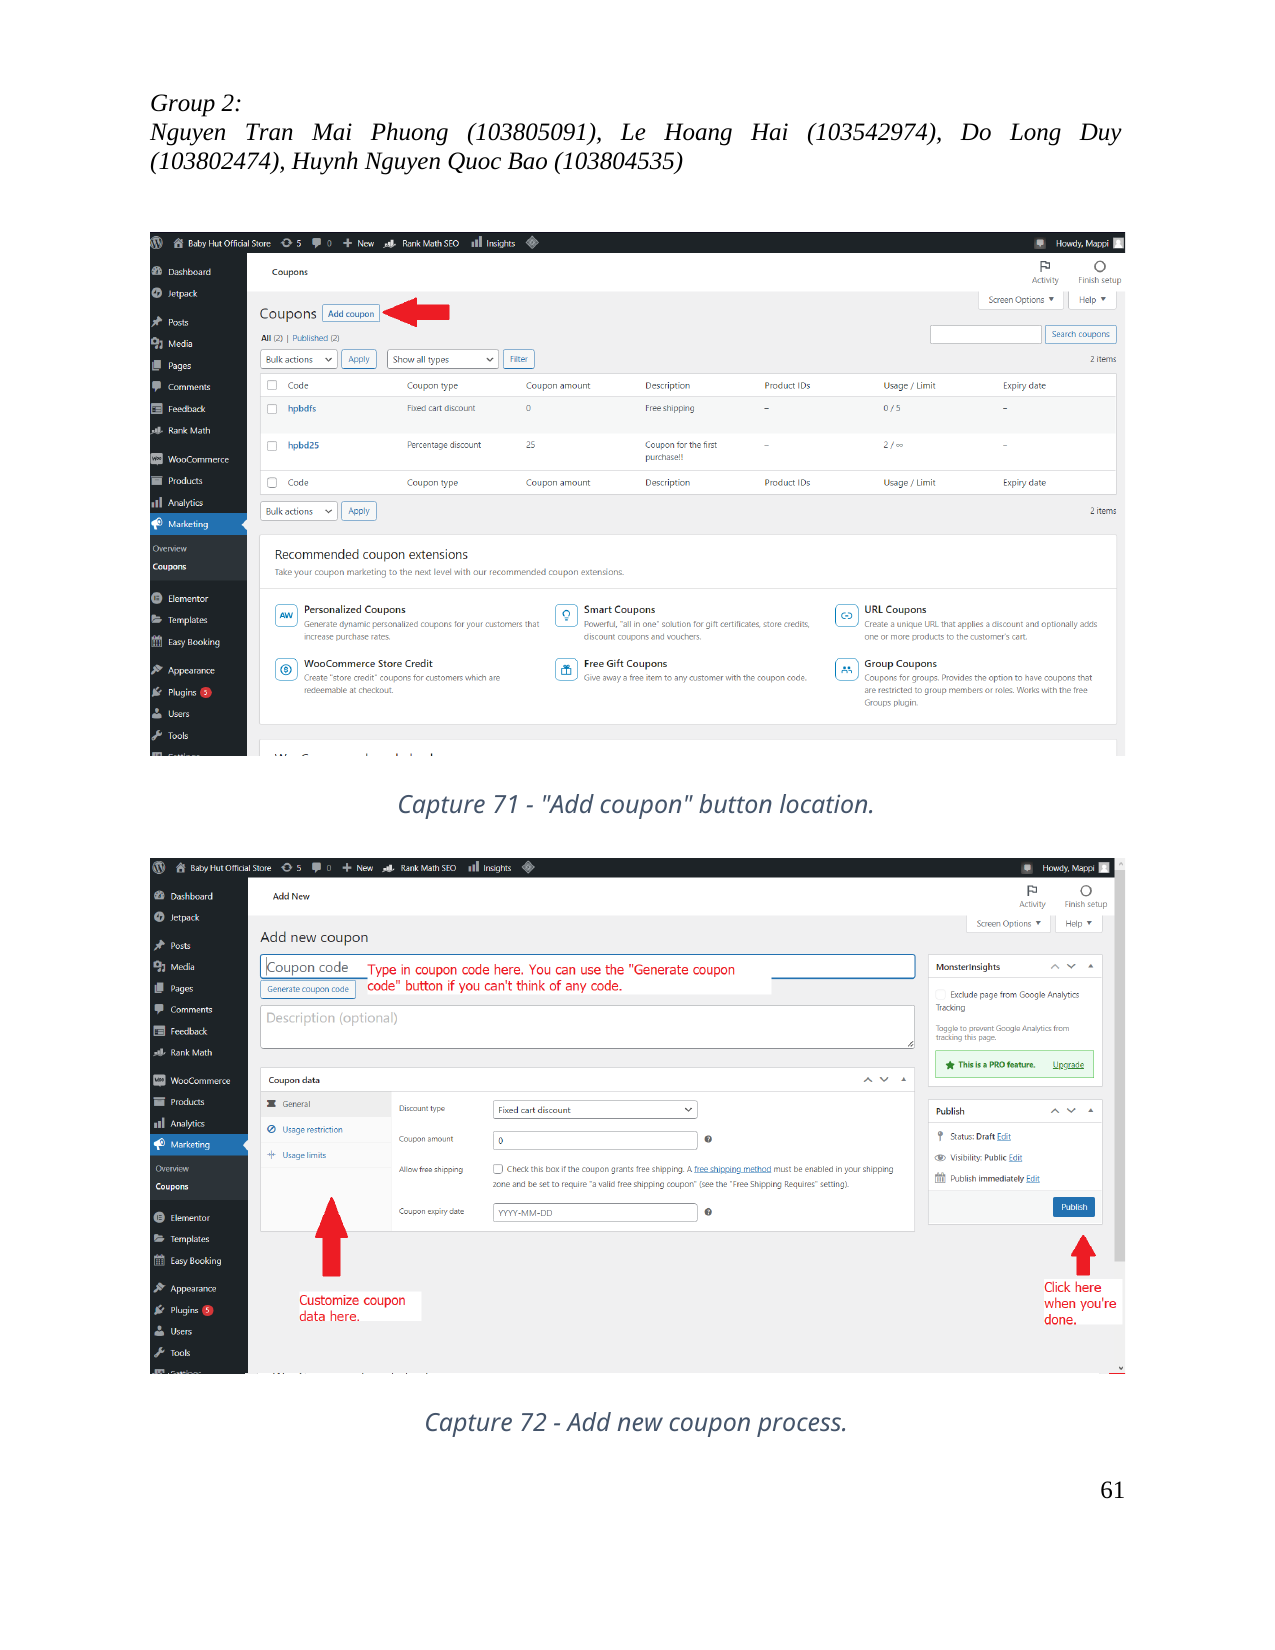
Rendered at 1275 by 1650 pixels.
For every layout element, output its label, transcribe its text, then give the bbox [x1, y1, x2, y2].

picture [150, 232, 1125, 756]
text Capture 72 - Add new coupon process. [150, 1404, 1125, 1438]
text Capture 71 - "Add coupon" button location. [150, 787, 1125, 821]
picture [150, 858, 1125, 1374]
